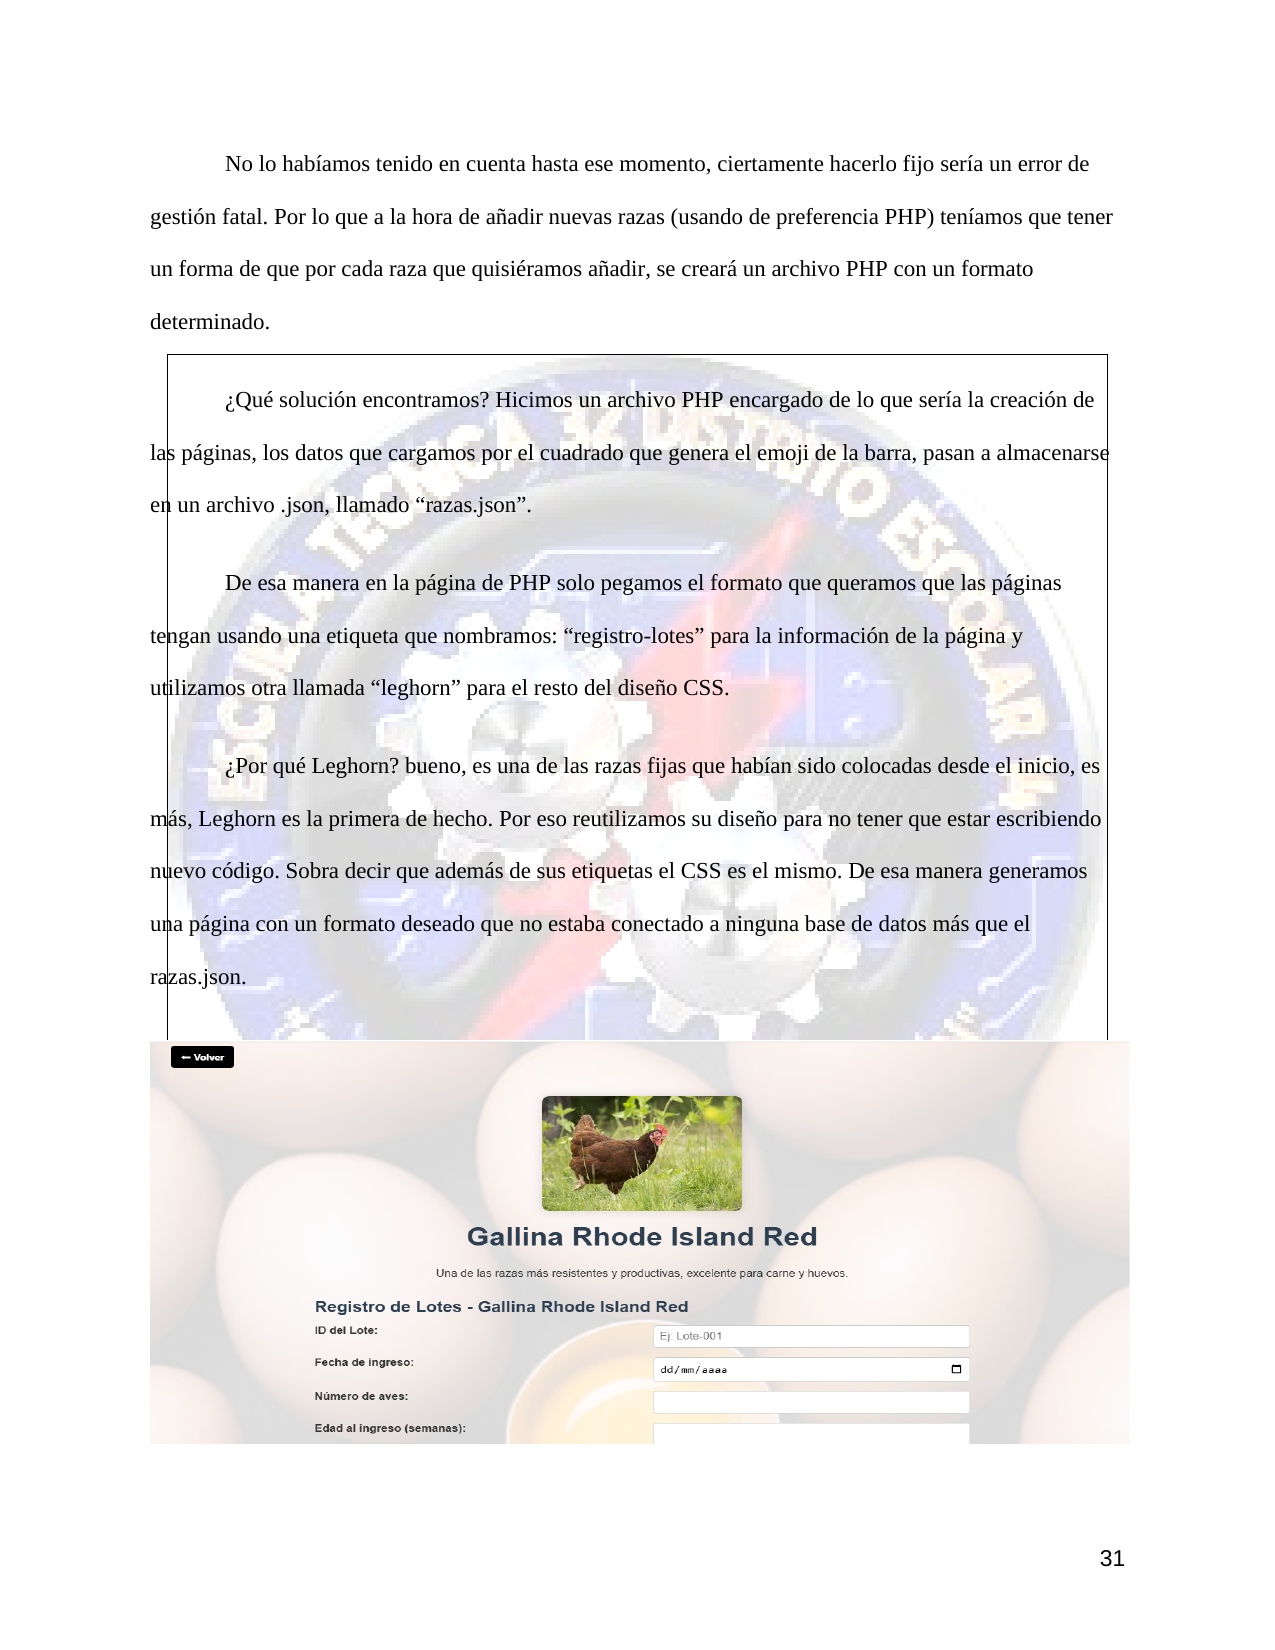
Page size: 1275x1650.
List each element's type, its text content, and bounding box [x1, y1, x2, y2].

text De esa manera en la página de PHP solo pegamos el formato que queramos que las páginas tengan usando una etiqueta que nombramos: “registro-lotes” para la información de la página y utilizamos otra llamada “leghorn” para el resto del diseño CSS. [150, 569, 1125, 701]
text ¿Qué solución encontramos? Hicimos un archivo PHP encargado de lo que sería la creación de las páginas, los datos que cargamos por el cuadrado que genera el emoji de la barra, pasan a almacenarse en un archivo .json, llamado “razas.json”. [150, 386, 1125, 518]
text No lo habíamos tenido en cuenta hasta ese momento, ciertamente hacerlo fijo sería un error de gestión fatal. Por lo que a la hora de añadir nuevas razas (usando de preferencia PHP) teníamos que tener un forma de que por cada raza que quisiéramos añadir, se creará un archivo PHP con un formato determinado. [150, 150, 1125, 334]
text ¿Por qué Leghorn? bueno, es una de las razas fijas que habían sido colocadas desde el inicio, es más, Leghorn es la primera de hecho. Por eso reutilizamos su diseño para no tener que estar escribiendo nuevo código. Sobra decir que además de sus etiquetas el CSS es el mismo. De esa manera generamos una página con un formato deseado que no estaba conectado a ninguna base de datos más que el razas.json. [150, 752, 1125, 989]
picture [150, 1040, 1130, 1444]
